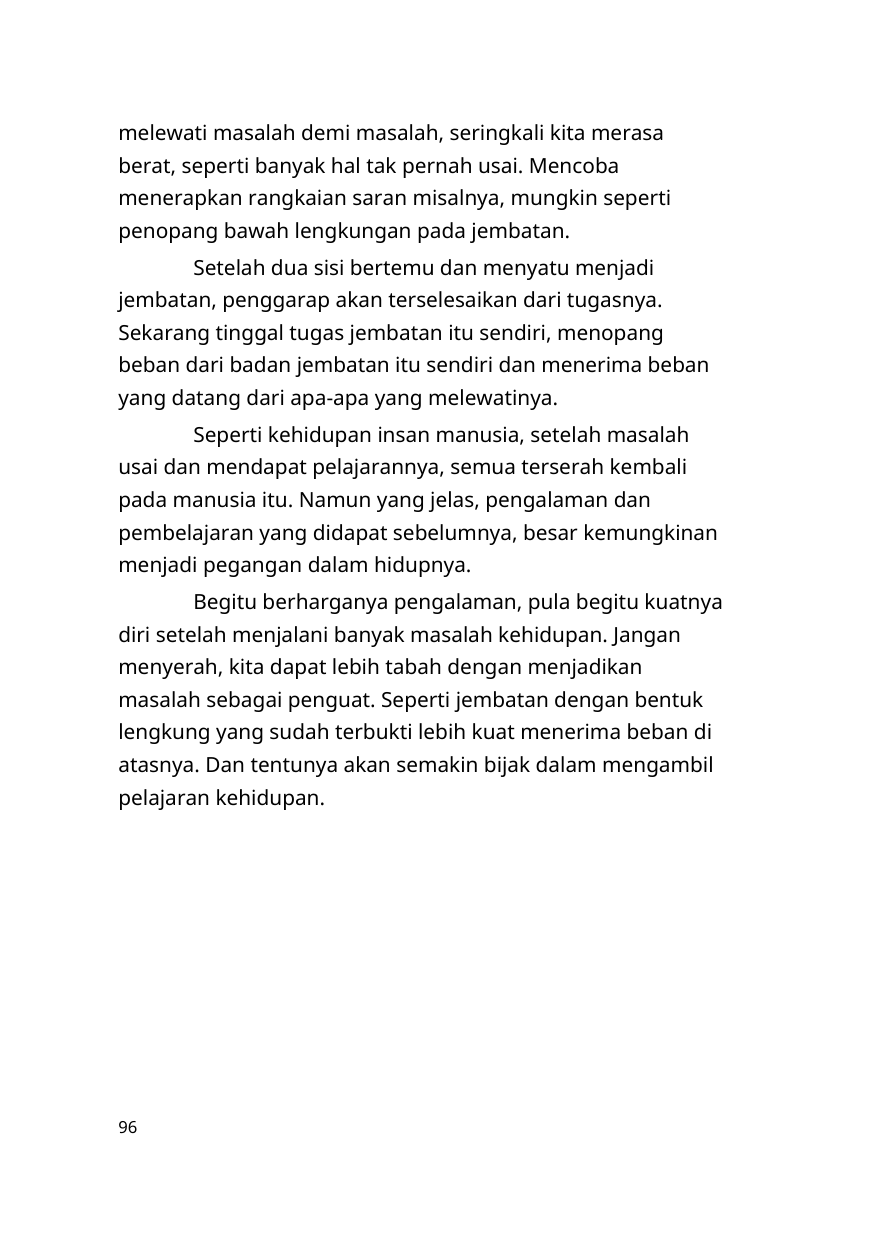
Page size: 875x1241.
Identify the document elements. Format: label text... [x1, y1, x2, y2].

text Seperti kehidupan insan manusia, setelah masalah usai dan mendapat pelajarannya, semua terserah kembali pada manusia itu. Namun yang jelas, pengalaman dan pembelajaran yang didapat sebelumnya, besar kemungkinan menjadi pegangan dalam hidupnya. [118, 420, 726, 579]
text Begitu berharganya pengalaman, pula begitu kuatnya diri setelah menjalani banyak masalah kehidupan. Jangan menyerah, kita dapat lebih tabah dengan menjadikan masalah sebagai penguat. Seperti jembatan dengan bentuk lengkung yang sudah terbukti lebih kuat menerima beban di atasnya. Dan tentunya akan semakin bijak dalam mengambil pelajaran kehidupan. [118, 587, 726, 811]
text Setelah dua sisi bertemu dan menyatu menjadi jembatan, penggarap akan terselesaikan dari tugasnya. Sekarang tinggal tugas jembatan itu sendiri, menopang beban dari badan jembatan itu sendiri dan menerima beban yang datang dari apa-apa yang melewatinya. [118, 253, 726, 412]
